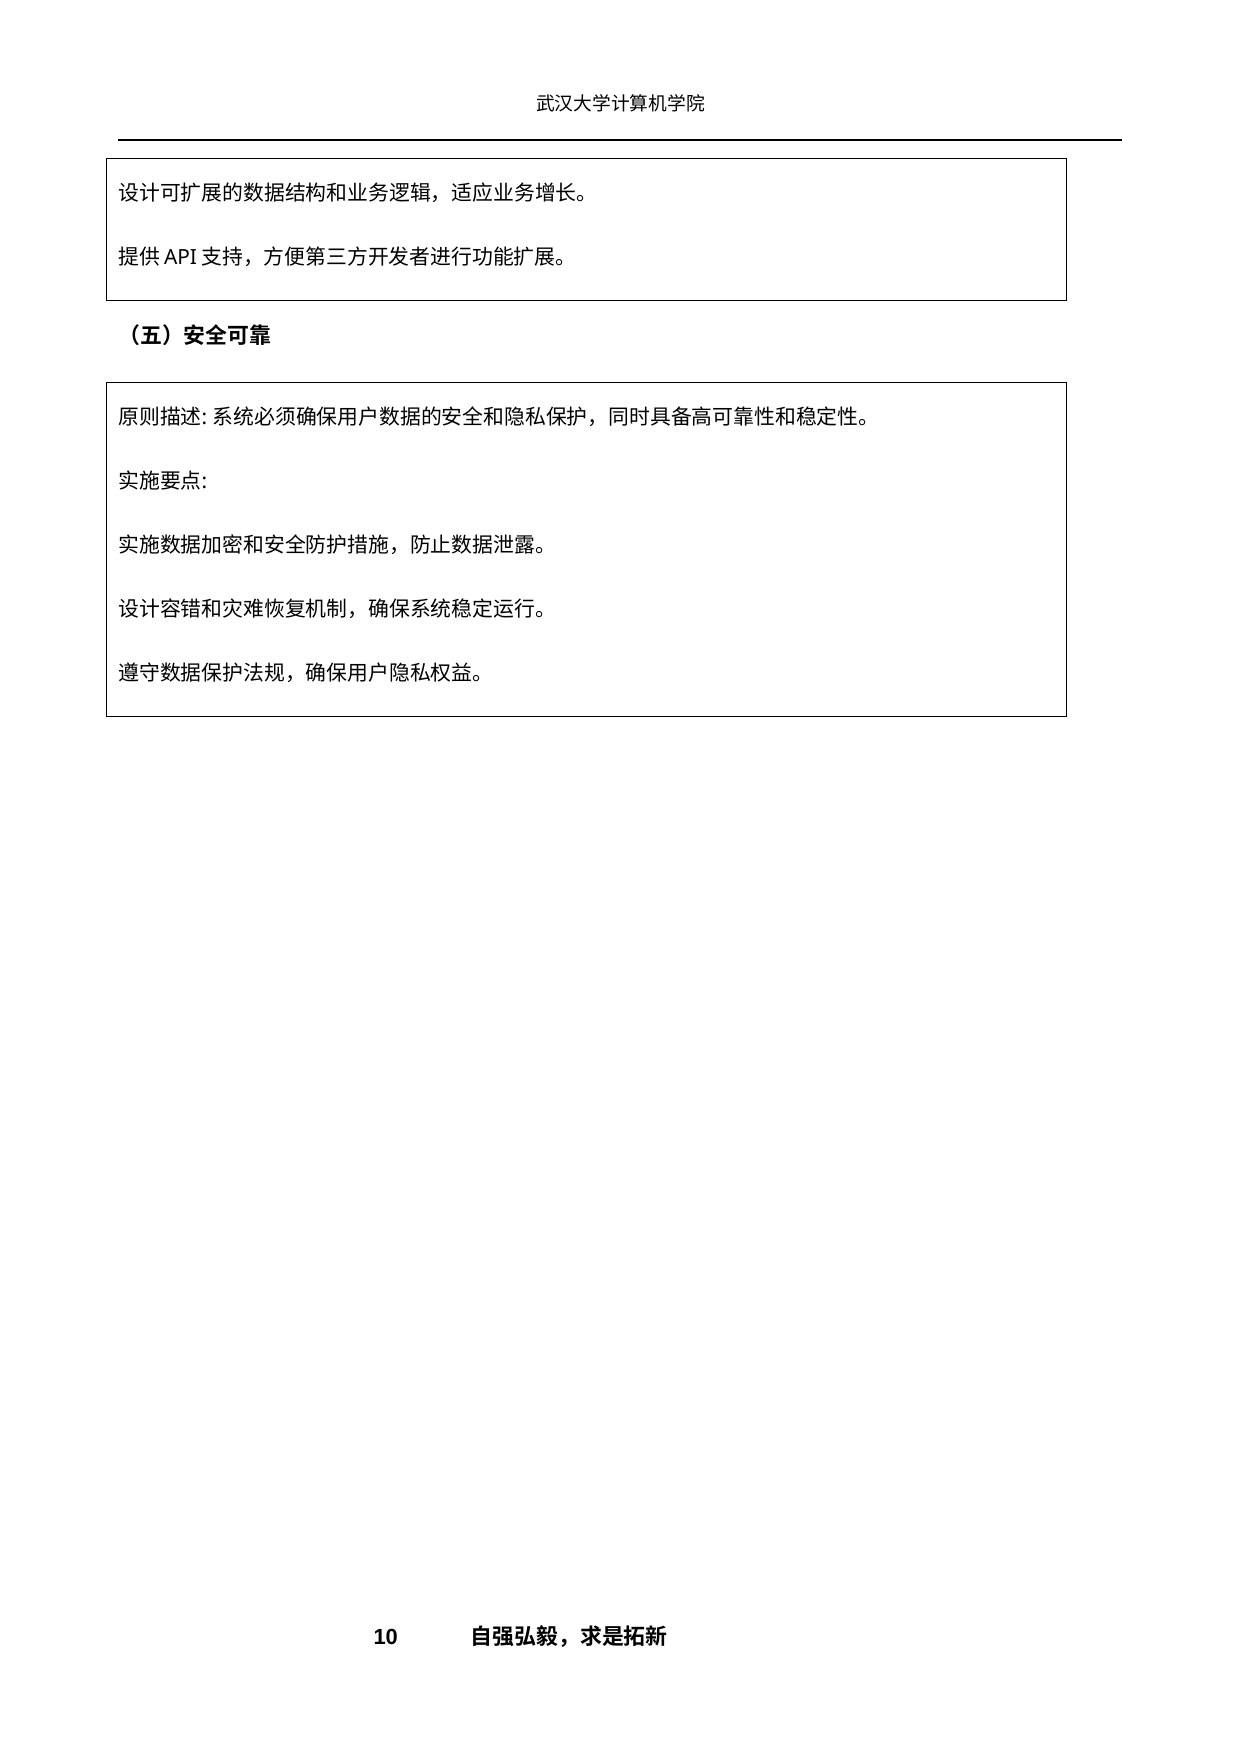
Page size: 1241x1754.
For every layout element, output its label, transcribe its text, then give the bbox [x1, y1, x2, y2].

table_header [107, 159, 1066, 300]
table_header 原则描述: 系统必须确保用户数据的安全和隐私保护，同时具备高可靠性和稳定性。 实施要点: 实施数据加密和安全防护措施，防止数据泄露。 设计容错和灾难恢复机制，确保系统稳定运行。 遵守数据保护法规，确保用户隐私权益。 [107, 383, 1066, 716]
text （五）安全可靠 [118, 318, 1122, 350]
